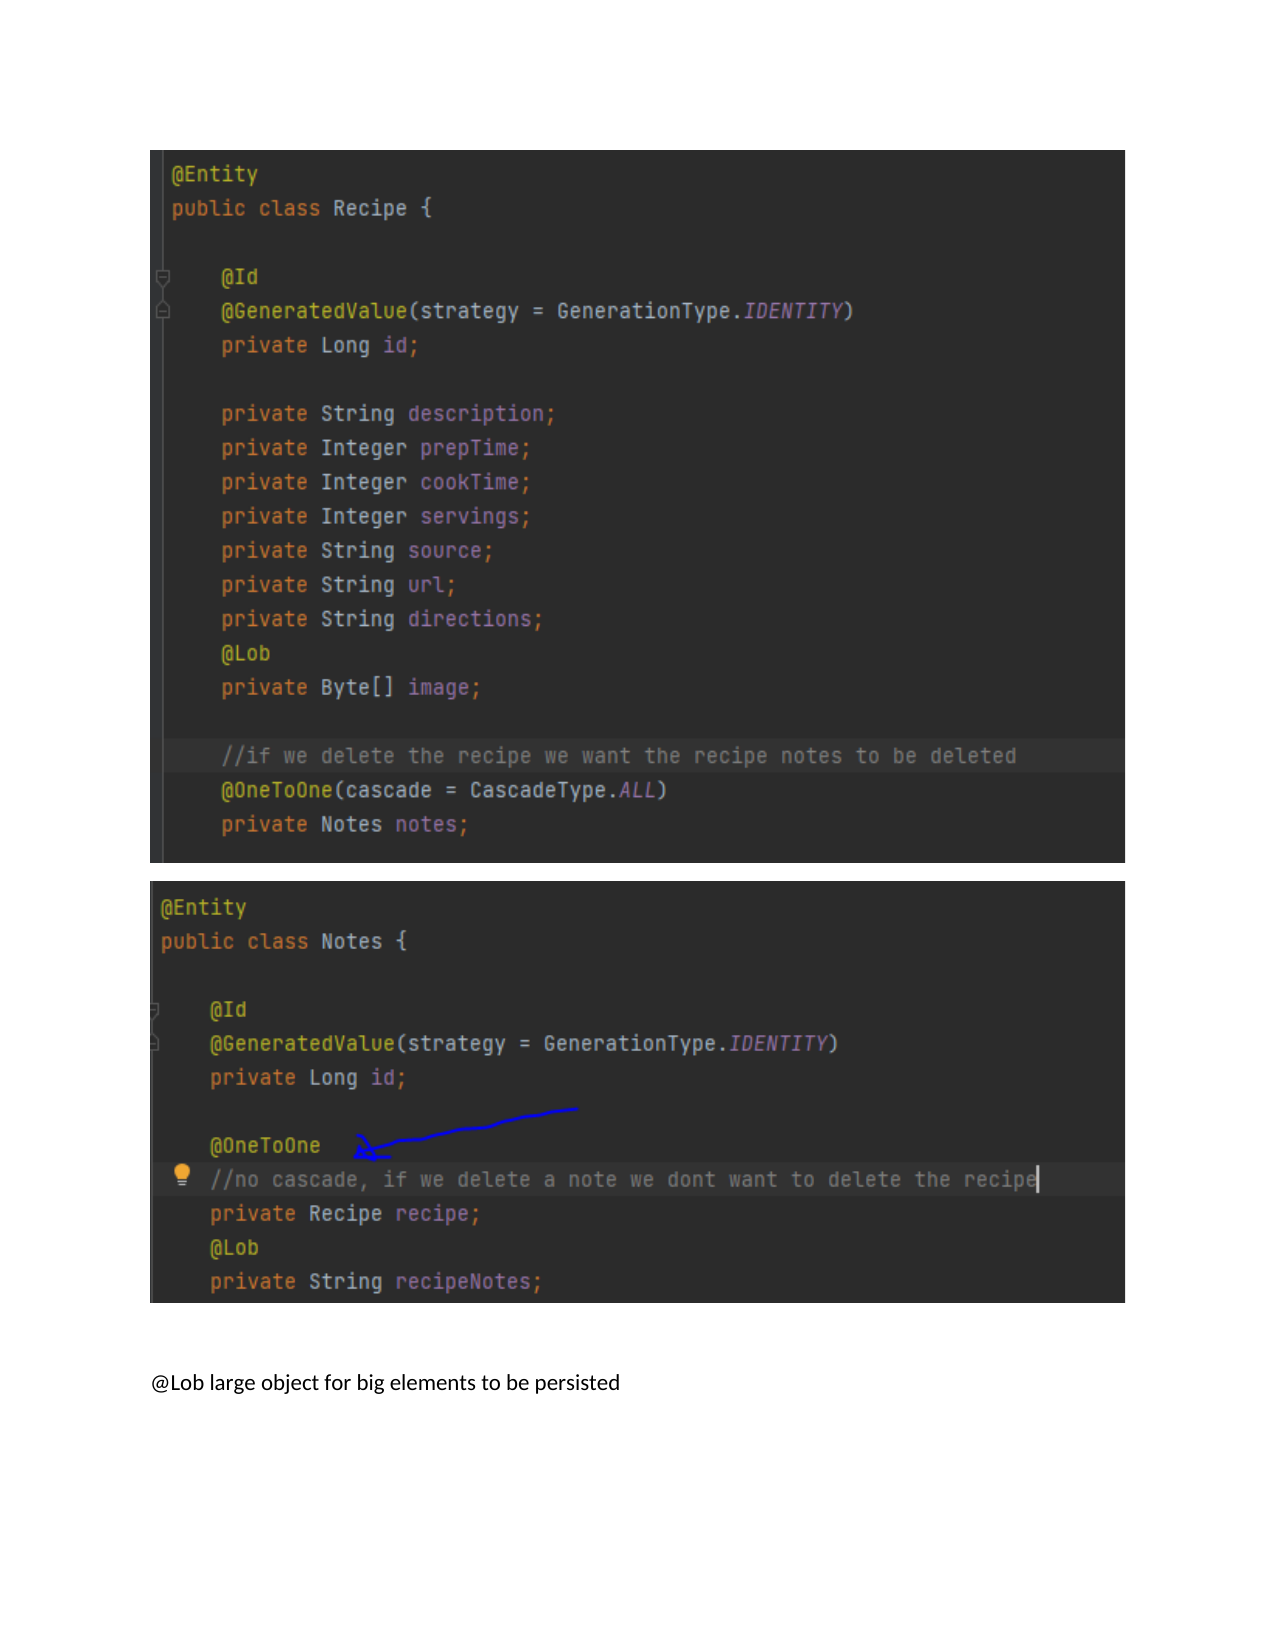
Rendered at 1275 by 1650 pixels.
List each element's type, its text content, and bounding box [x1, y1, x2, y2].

picture [150, 881, 1125, 1303]
text @Lob large object for big elements to be persisted [150, 1368, 1125, 1396]
picture [150, 150, 1125, 863]
